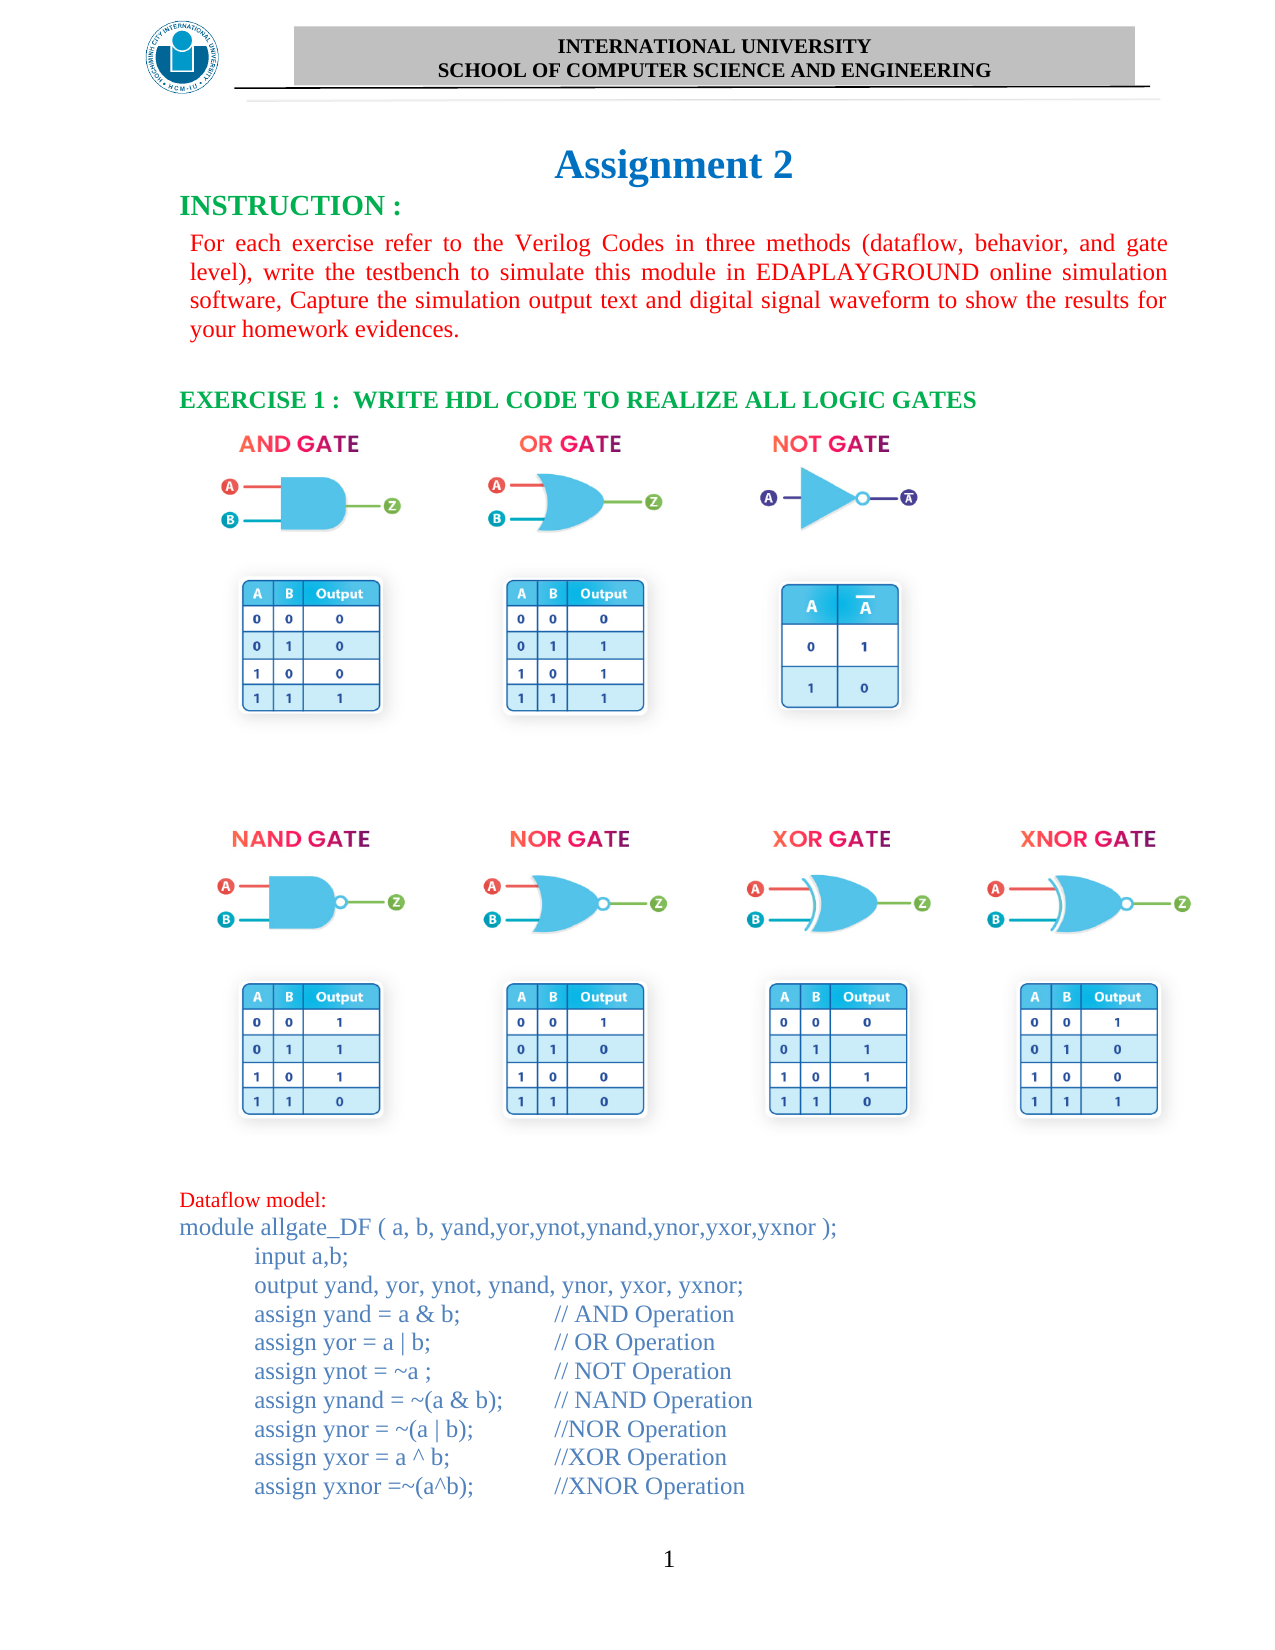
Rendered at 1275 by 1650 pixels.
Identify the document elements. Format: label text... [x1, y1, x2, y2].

picture [144, 19, 219, 95]
text Assignment 2 [179, 140, 1169, 188]
text assign ynand = ~(a & b); // NAND Operation [179, 1385, 1169, 1414]
text assign ynot = ~a ; // NOT Operation [179, 1356, 1169, 1385]
text Dataflow model: [179, 1187, 1169, 1212]
text input a,b; [179, 1241, 1169, 1270]
text assign yand = a & b; // AND Operation [179, 1299, 1169, 1327]
subtitle For each exercise refer to the Verilog Codes in three methods (dataflow, behavior, and gate level), write the testbench to simulate this module in EDAPLAYGROUND online simulation software, Capture the simulation output text and digital signal waveform to show the results for your homework evidences. [189, 228, 1169, 343]
text module allgate_DF ( a, b, yand,yor,ynot,ynand,ynor,yxor,yxnor ); [179, 1212, 1169, 1241]
text assign yor = a | b; // OR Operation [179, 1327, 1169, 1356]
subtitle EXERCISE 1 : WRITE HDL CODE TO REALIZE ALL LOGIC GATES [179, 385, 1158, 414]
text assign yxor = a ^ b; //XOR Operation [179, 1442, 1169, 1471]
text assign yxnor =~(a^b); //XNOR Operation [179, 1471, 1169, 1500]
text INSTRUCTION : [179, 188, 1169, 221]
text assign ynor = ~(a | b); //NOR Operation [179, 1414, 1169, 1442]
picture [179, 414, 1200, 1137]
text output yand, yor, ynot, ynand, ynor, yxor, yxnor; [179, 1270, 1169, 1299]
